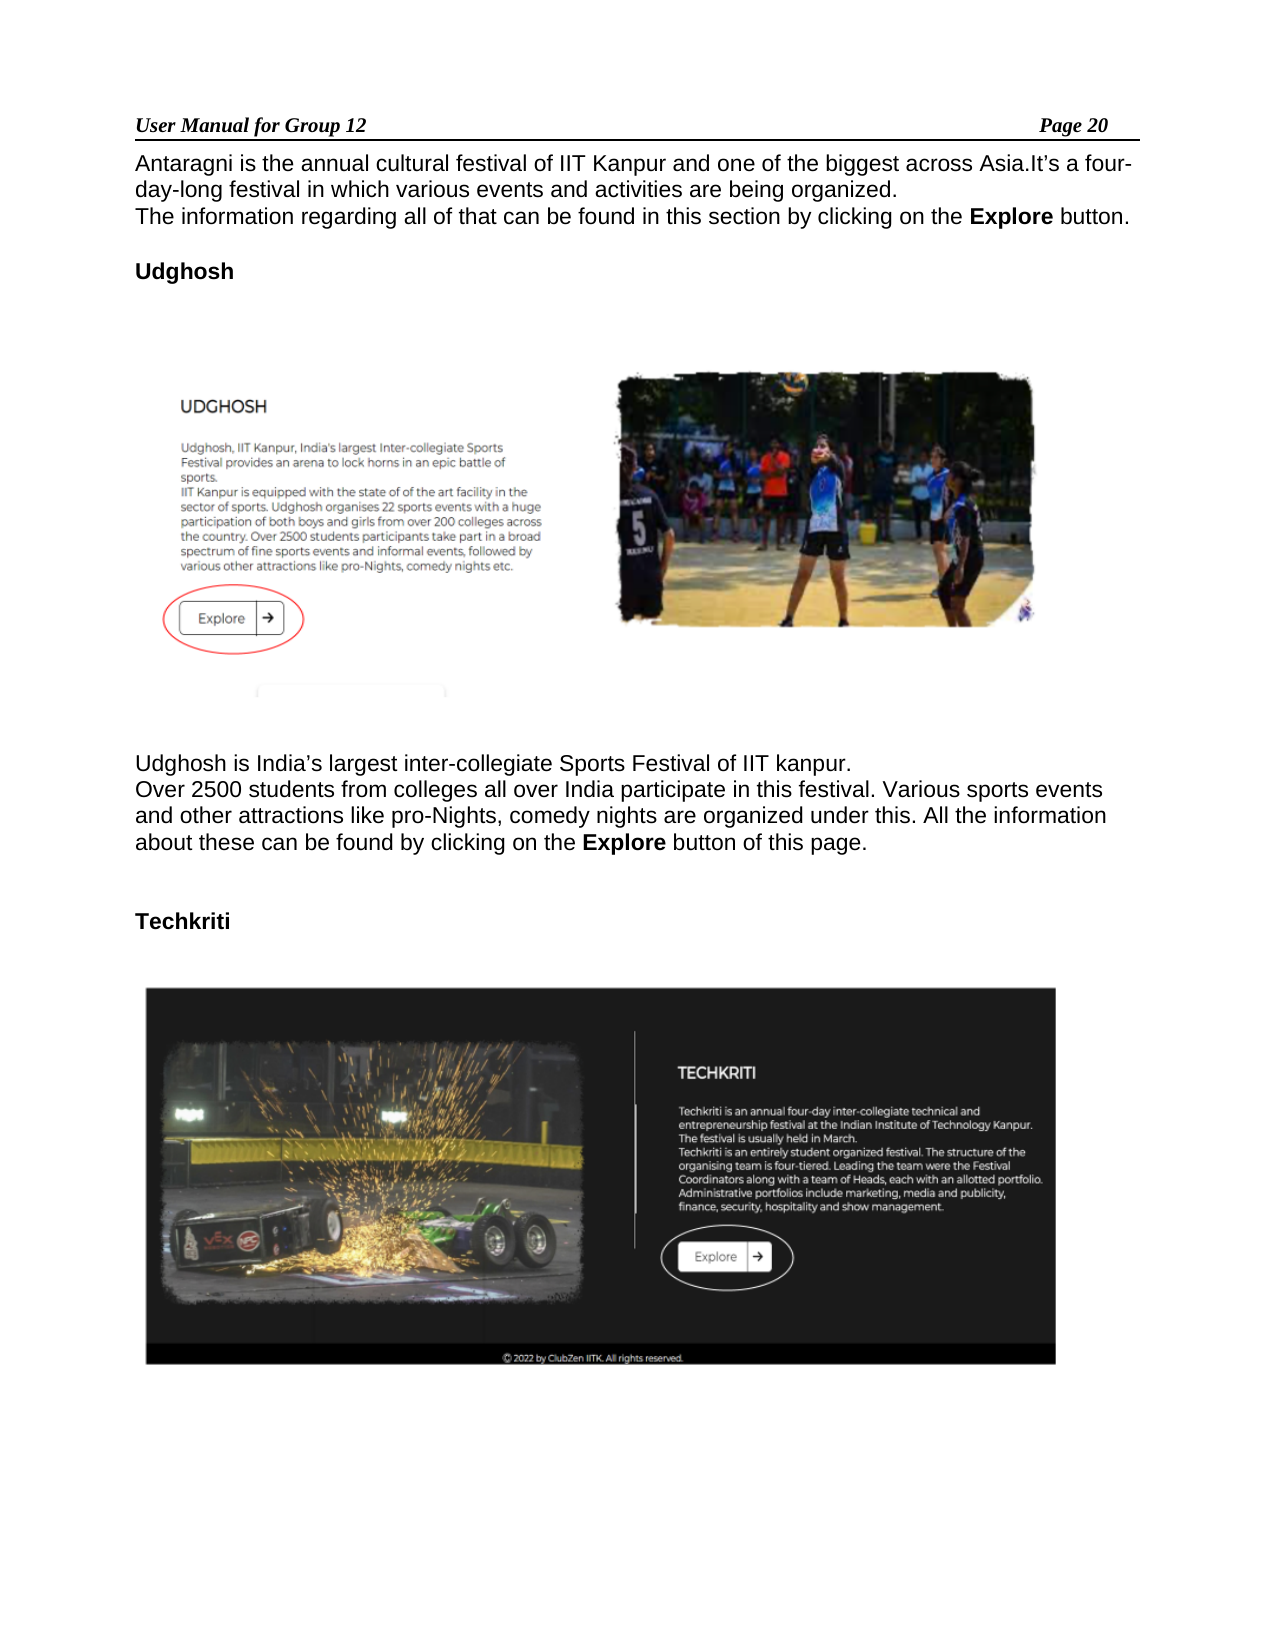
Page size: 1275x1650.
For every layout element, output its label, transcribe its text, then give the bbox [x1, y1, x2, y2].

text Antaragni is the annual cultural festival of IIT Kanpur and one of the biggest across Asia.It’s a four-day-long festival in which various events and activities are being organized. [135, 150, 1140, 203]
text Techkriti [135, 908, 1140, 934]
text Udghosh is India’s largest inter-collegiate Sports Festival of IIT kanpur. [135, 749, 1140, 776]
picture [135, 933, 1077, 1434]
text Over 2500 students from colleges all over India participate in this festival. Various sports events and other attractions like pro-Nights, comedy nights are organized under this. All the information about these can be found by clicking on the Explore button of this page. [135, 776, 1140, 855]
text The information regarding all of that can be found in this section by clicking on the Explore button. [135, 203, 1140, 229]
picture [135, 284, 1084, 750]
